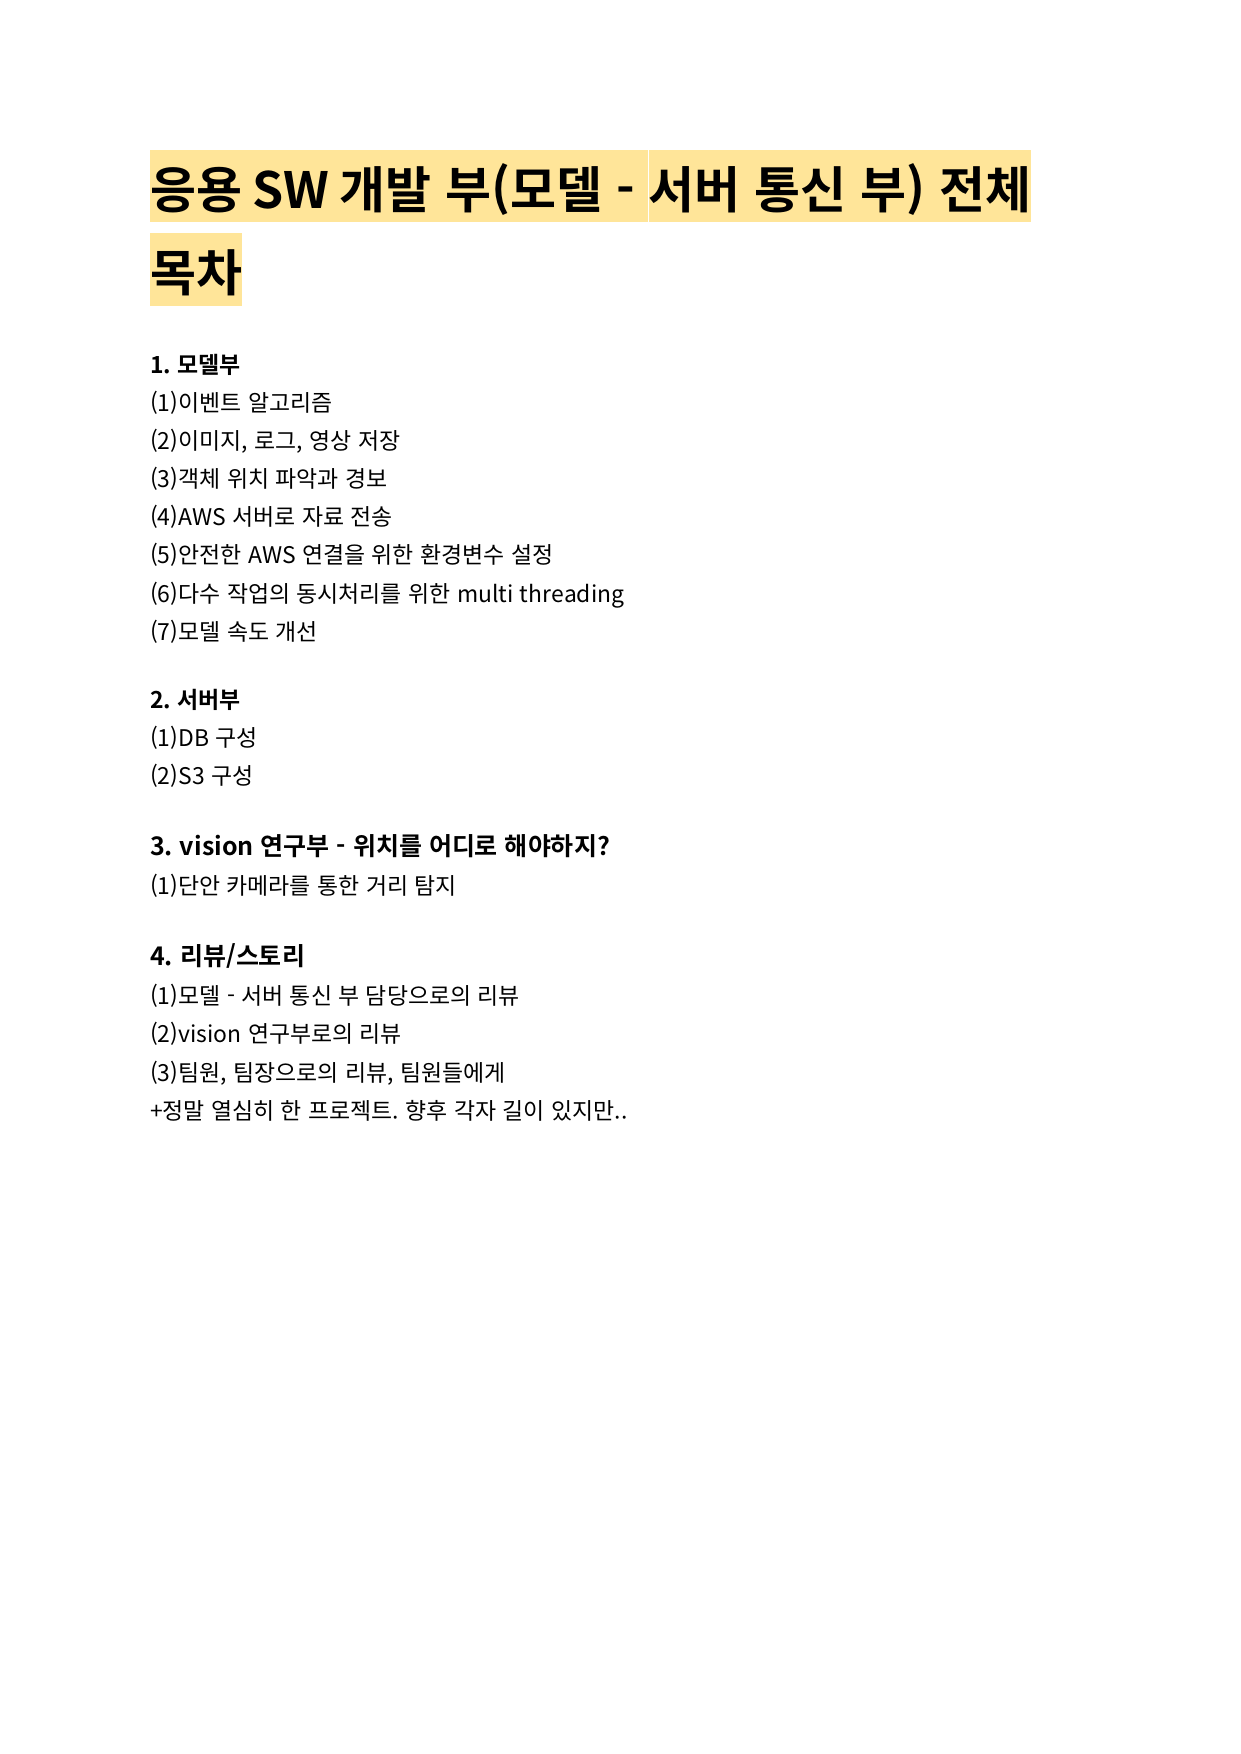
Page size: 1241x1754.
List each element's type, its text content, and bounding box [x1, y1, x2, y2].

text (1)DB 구성 [150, 720, 1090, 753]
text 1. 모델부 [150, 347, 1090, 380]
text (7)모델 속도 개선 [150, 613, 1090, 647]
text (3)팀원, 팀장으로의 리뷰, 팀원들에게 [150, 1054, 1090, 1088]
text 응용SW개발 부(모델 - 서버 통신 부) 전체 목차 [150, 150, 1090, 306]
text 4. 리뷰/스토리 [150, 936, 1090, 973]
text (1)단안 카메라를 통한 거리 탐지 [150, 868, 1090, 901]
text (6)다수 작업의 동시처리를 위한 multi threading [150, 575, 1090, 609]
text (3)객체 위치 파악과 경보 [150, 461, 1090, 494]
text (4)AWS 서버로 자료 전송 [150, 499, 1090, 532]
text (2)이미지, 로그, 영상 저장 [150, 423, 1090, 456]
text 3. vision 연구부 - 위치를 어디로 해야하지? [150, 826, 1090, 863]
text (2)S3 구성 [150, 758, 1090, 791]
text (1)모델 - 서버 통신 부 담당으로의 리뷰 [150, 978, 1090, 1011]
text (2)vision 연구부로의 리뷰 [150, 1016, 1090, 1049]
text (1)이벤트 알고리즘 [150, 385, 1090, 418]
text (5)안전한 AWS 연결을 위한 환경변수 설정 [150, 537, 1090, 571]
text +정말 열심히 한 프로젝트. 향후 각자 길이 있지만.. [150, 1092, 1090, 1126]
text 2. 서버부 [150, 682, 1090, 715]
